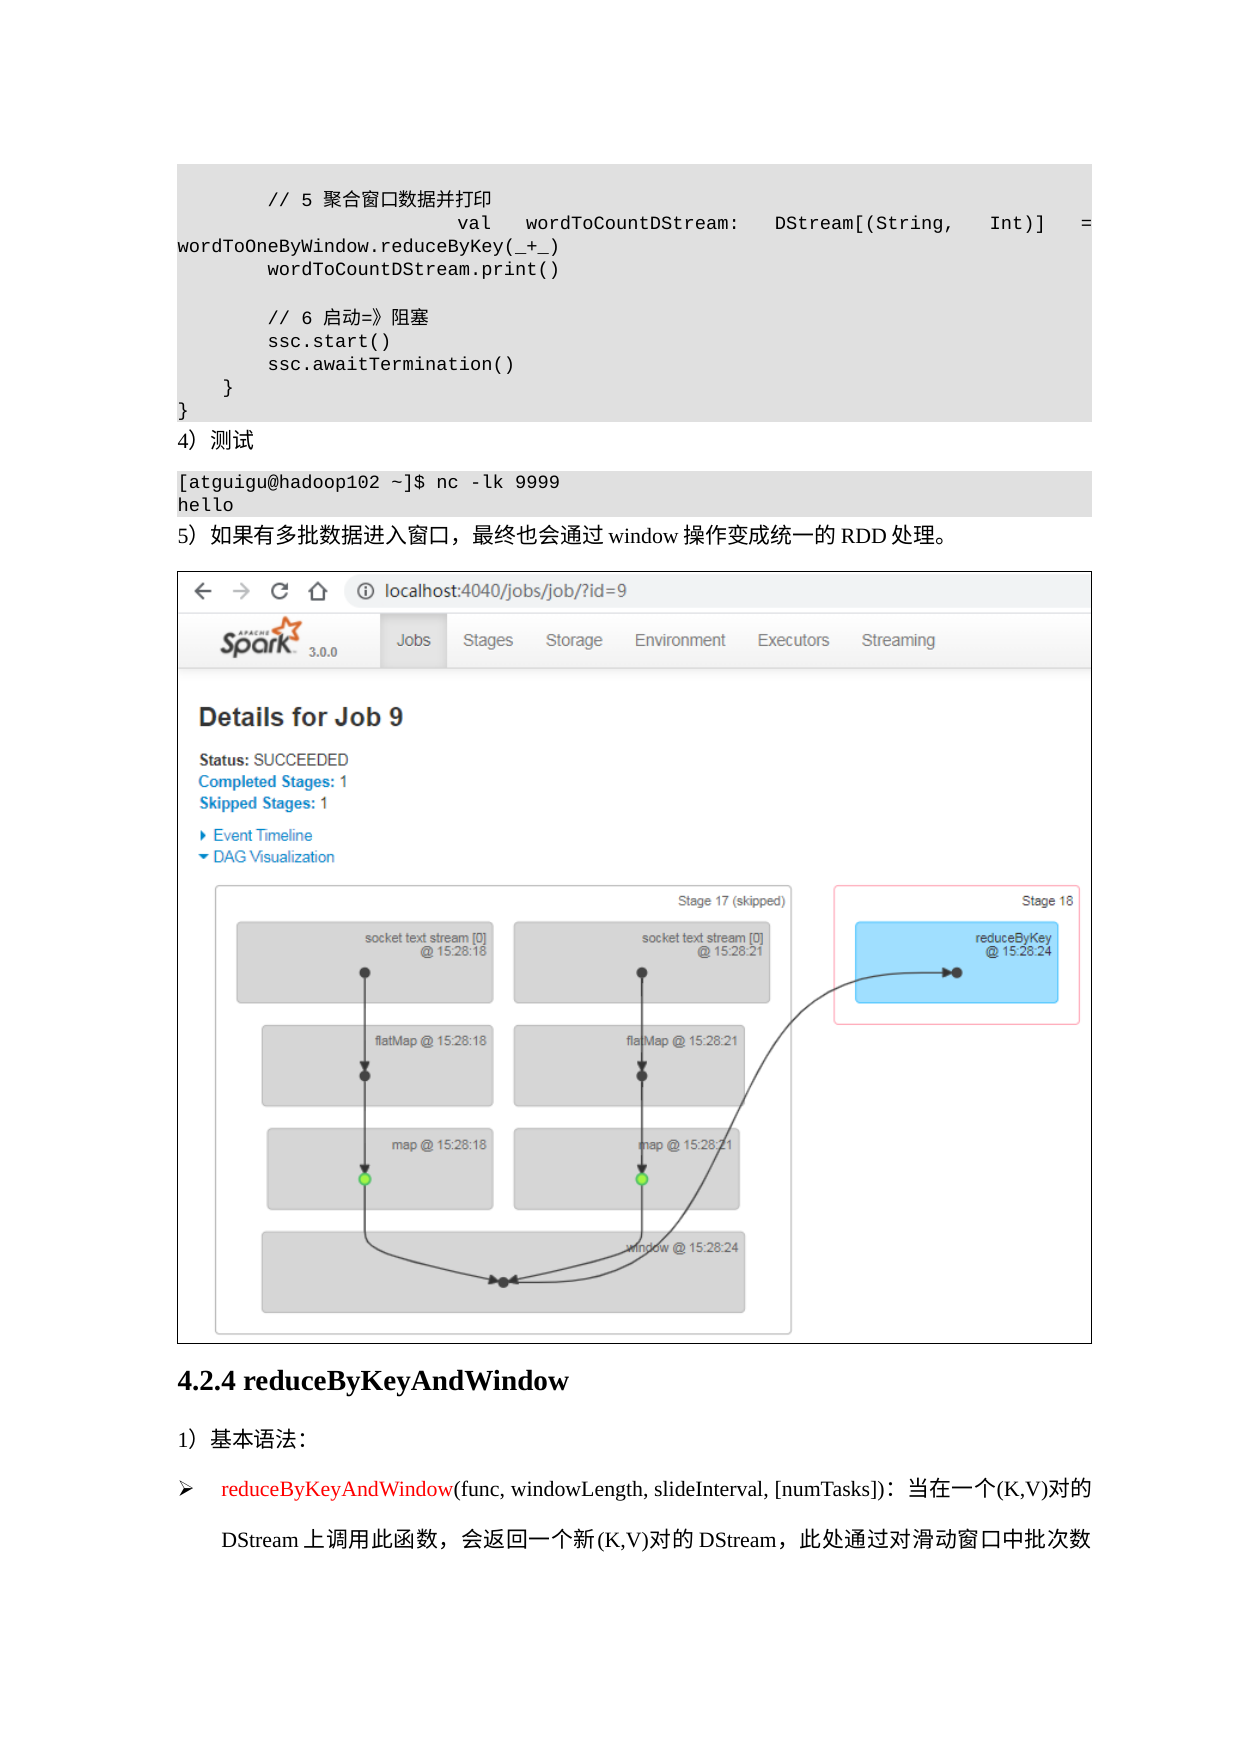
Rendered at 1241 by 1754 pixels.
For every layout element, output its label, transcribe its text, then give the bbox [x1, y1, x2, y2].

text 5）如果有多批数据进入窗口，最终也会通过window操作变成统一的RDD处理。 [177, 517, 1092, 551]
text 1）基本语法： [177, 1420, 1092, 1454]
picture [178, 572, 1091, 1343]
text hello [177, 494, 1092, 517]
text [atguigu@hadoop102 ~]$ nc -lk 9999 [177, 471, 1092, 494]
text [177, 164, 1092, 422]
text 4）测试 [177, 422, 1092, 456]
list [177, 1470, 1092, 1555]
subtitle 4.2.4 reduceByKeyAndWindow [177, 1362, 1092, 1396]
